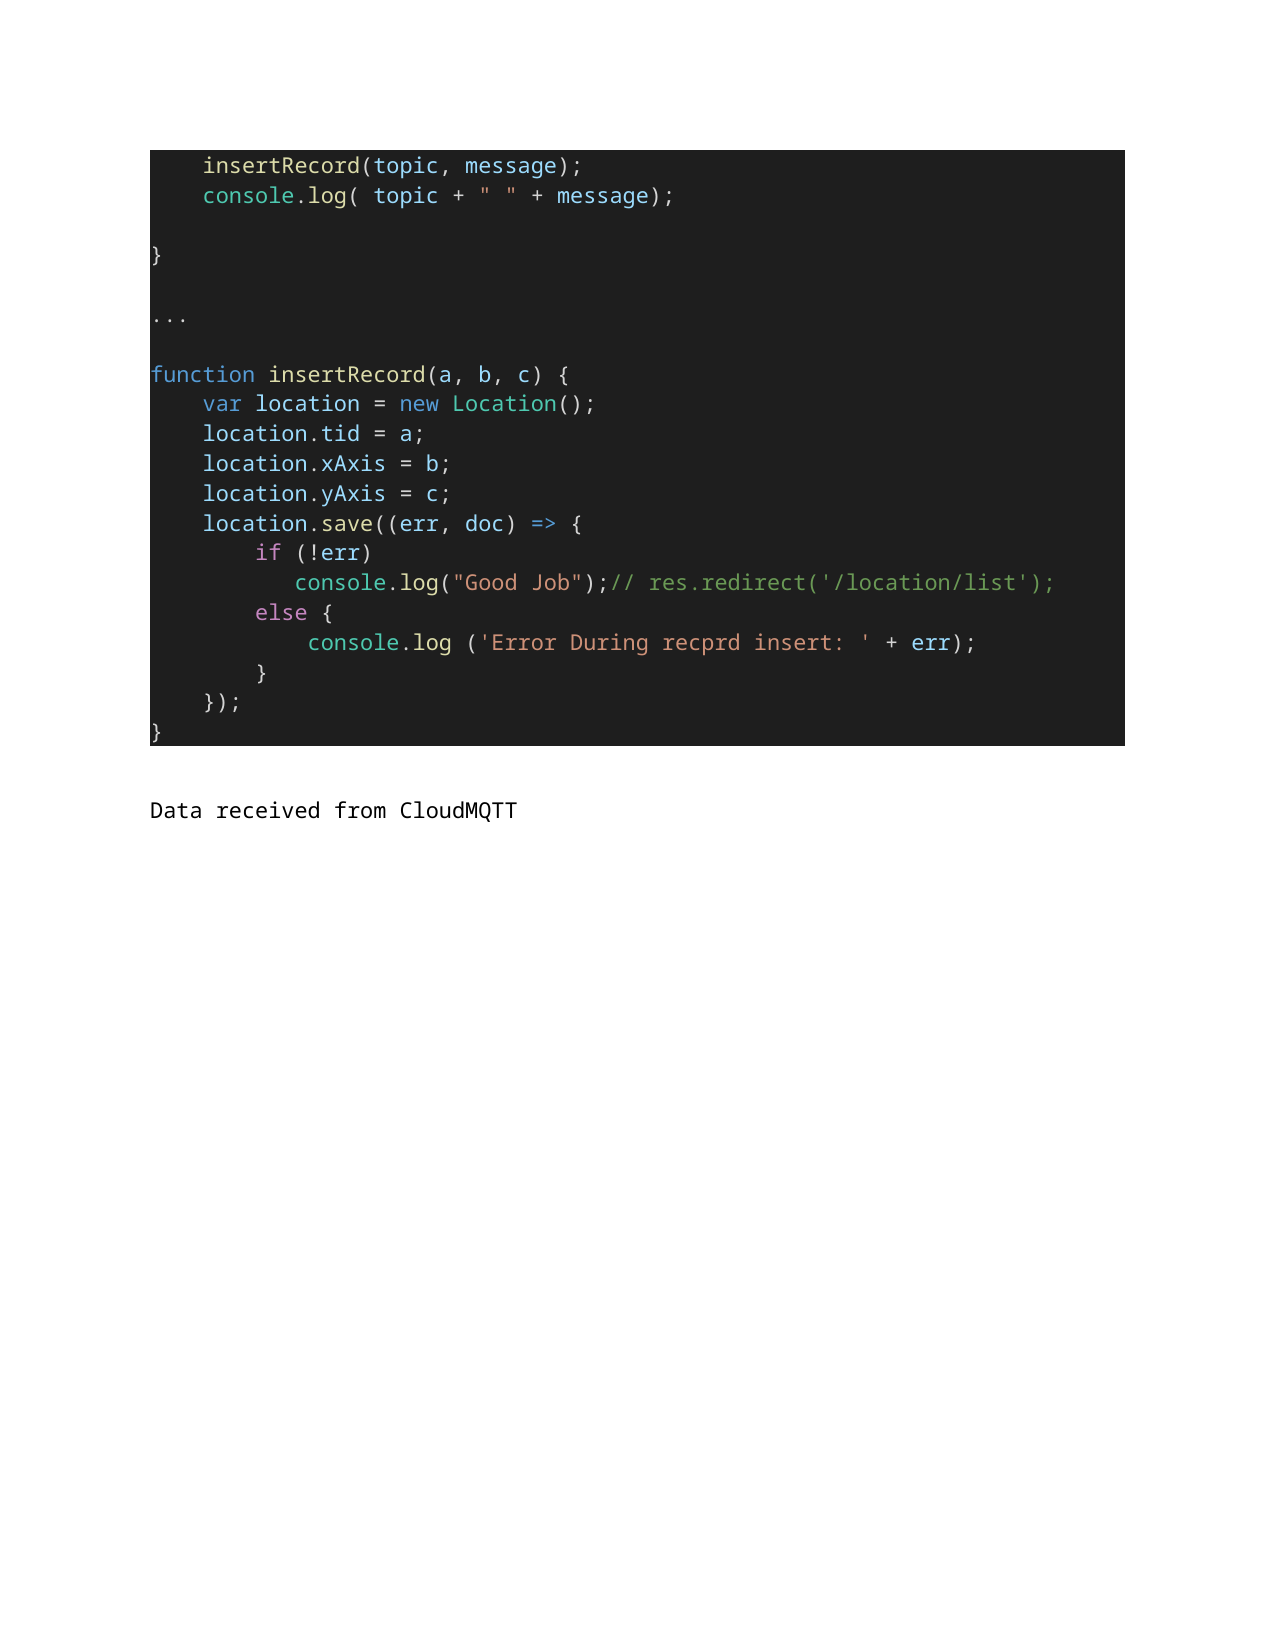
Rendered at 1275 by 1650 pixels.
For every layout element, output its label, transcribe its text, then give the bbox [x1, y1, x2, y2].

text else { [150, 597, 1125, 627]
text var location = new Location(); [150, 388, 1125, 418]
text } [150, 239, 1125, 269]
text console.log ('Error During recprd insert: ' + err); [150, 627, 1125, 656]
text ... [150, 299, 1125, 329]
text } [150, 716, 1125, 746]
text insertRecord(topic, message); [150, 150, 1125, 180]
text console.log("Good Job");// res.redirect('/location/list'); [150, 567, 1125, 597]
text console.log( topic + " " + message); [150, 180, 1125, 209]
text location.tid = a; [150, 418, 1125, 448]
text }); [150, 686, 1125, 716]
text location.xAxis = b; [150, 448, 1125, 478]
text function insertRecord(a, b, c) { [150, 358, 1125, 388]
text location.save((err, doc) => { [150, 507, 1125, 537]
text if (!err) [150, 537, 1125, 567]
text } [150, 656, 1125, 686]
text location.yAxis = c; [150, 478, 1125, 507]
text Data received from CloudMQTT [150, 794, 1125, 824]
